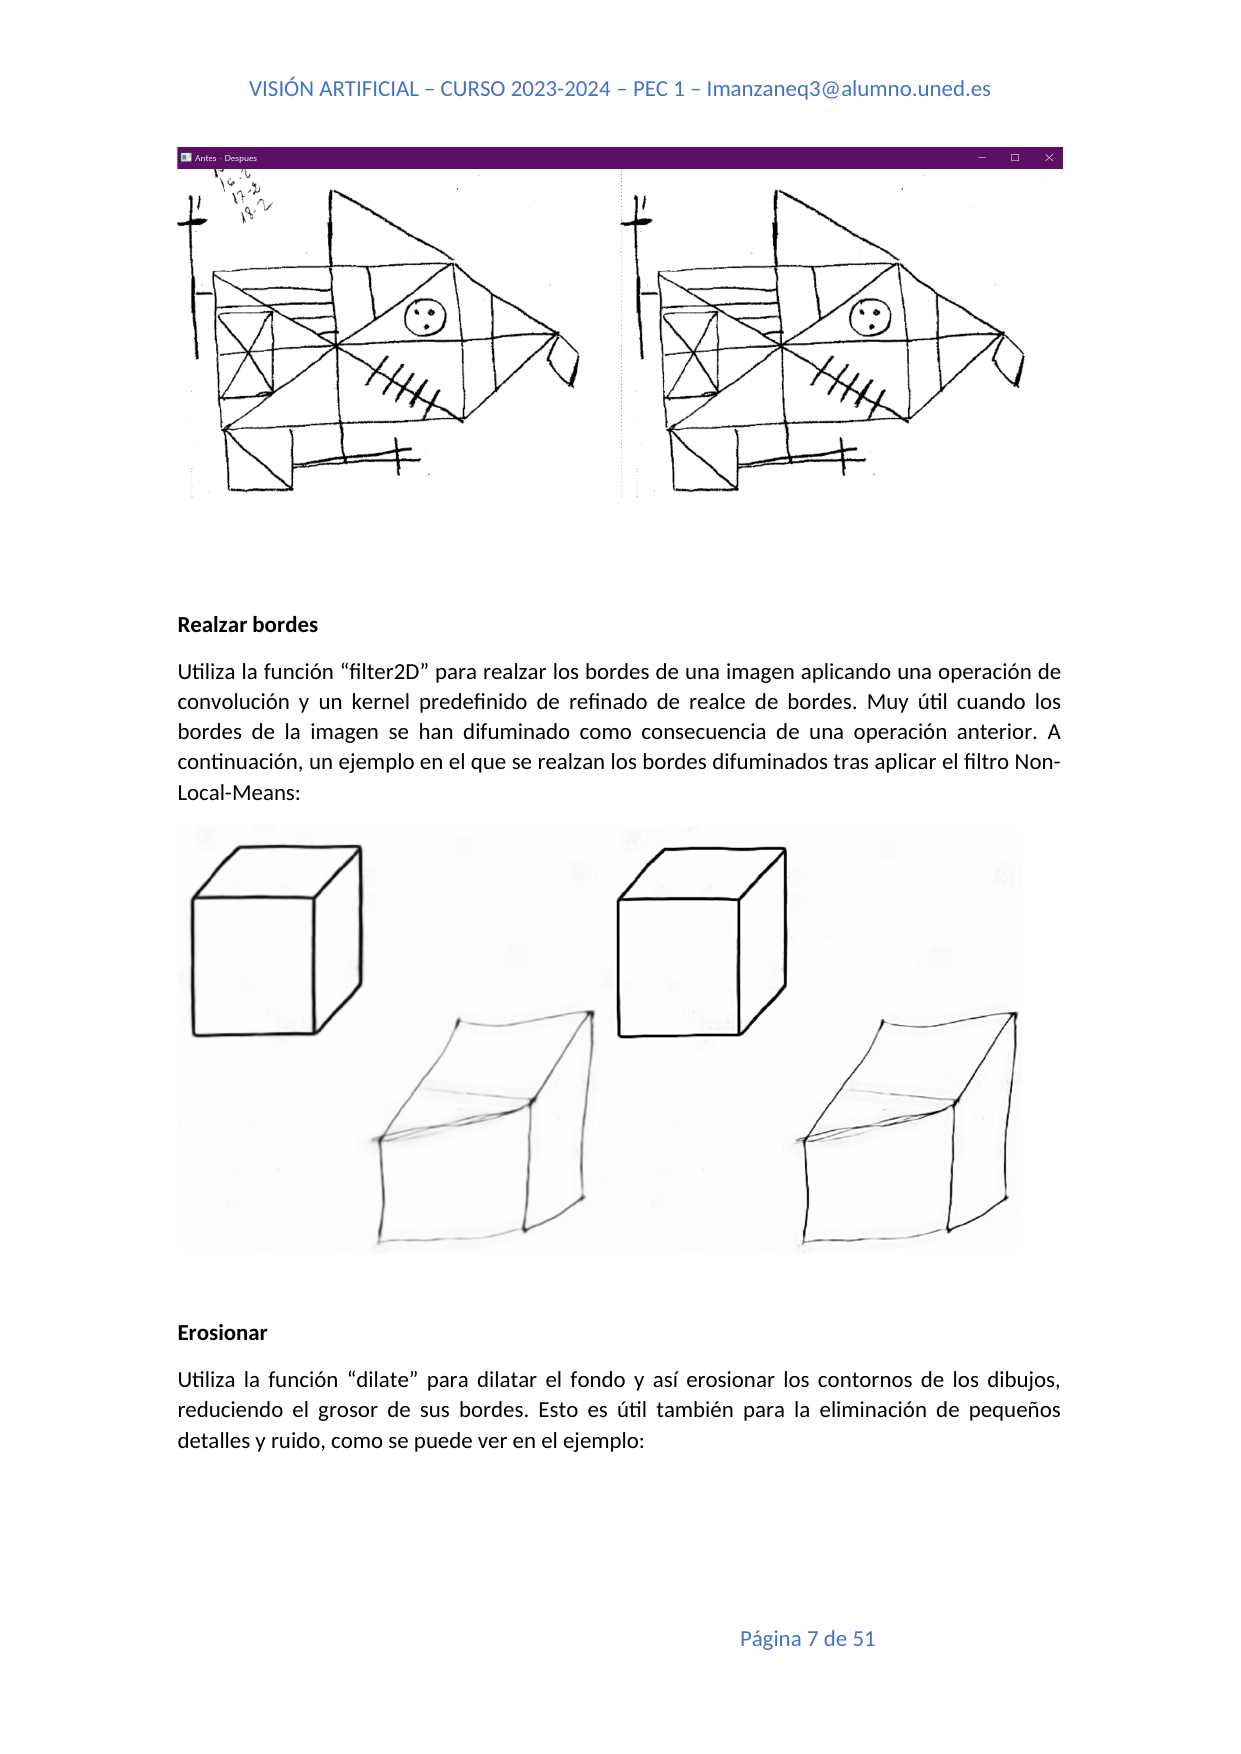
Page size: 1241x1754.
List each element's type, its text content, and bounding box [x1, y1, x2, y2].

picture [177, 147, 1063, 498]
text Utiliza la función “dilate” para dilatar el fondo y así erosionar los contornos de los dibujos, reduciendo el grosor de sus bordes. Esto es útil también para la eliminación de pequeños detalles y ruido, como se puede ver en el ejemplo: [177, 1365, 1063, 1454]
text Utiliza la función “filter2D” para realzar los bordes de una imagen aplicando una operación de convolución y un kernel predefinido de refinado de realce de bordes. Muy útil cuando los bordes de la imagen se han difuminado como consecuencia de una operación anterior. A continuación, un ejemplo en el que se realzan los bordes difuminados tras aplicar el filtro Non-Local-Means: [177, 657, 1063, 806]
picture [177, 824, 1023, 1253]
text Erosionar [177, 1318, 1063, 1346]
text Realzar bordes [177, 610, 1063, 638]
